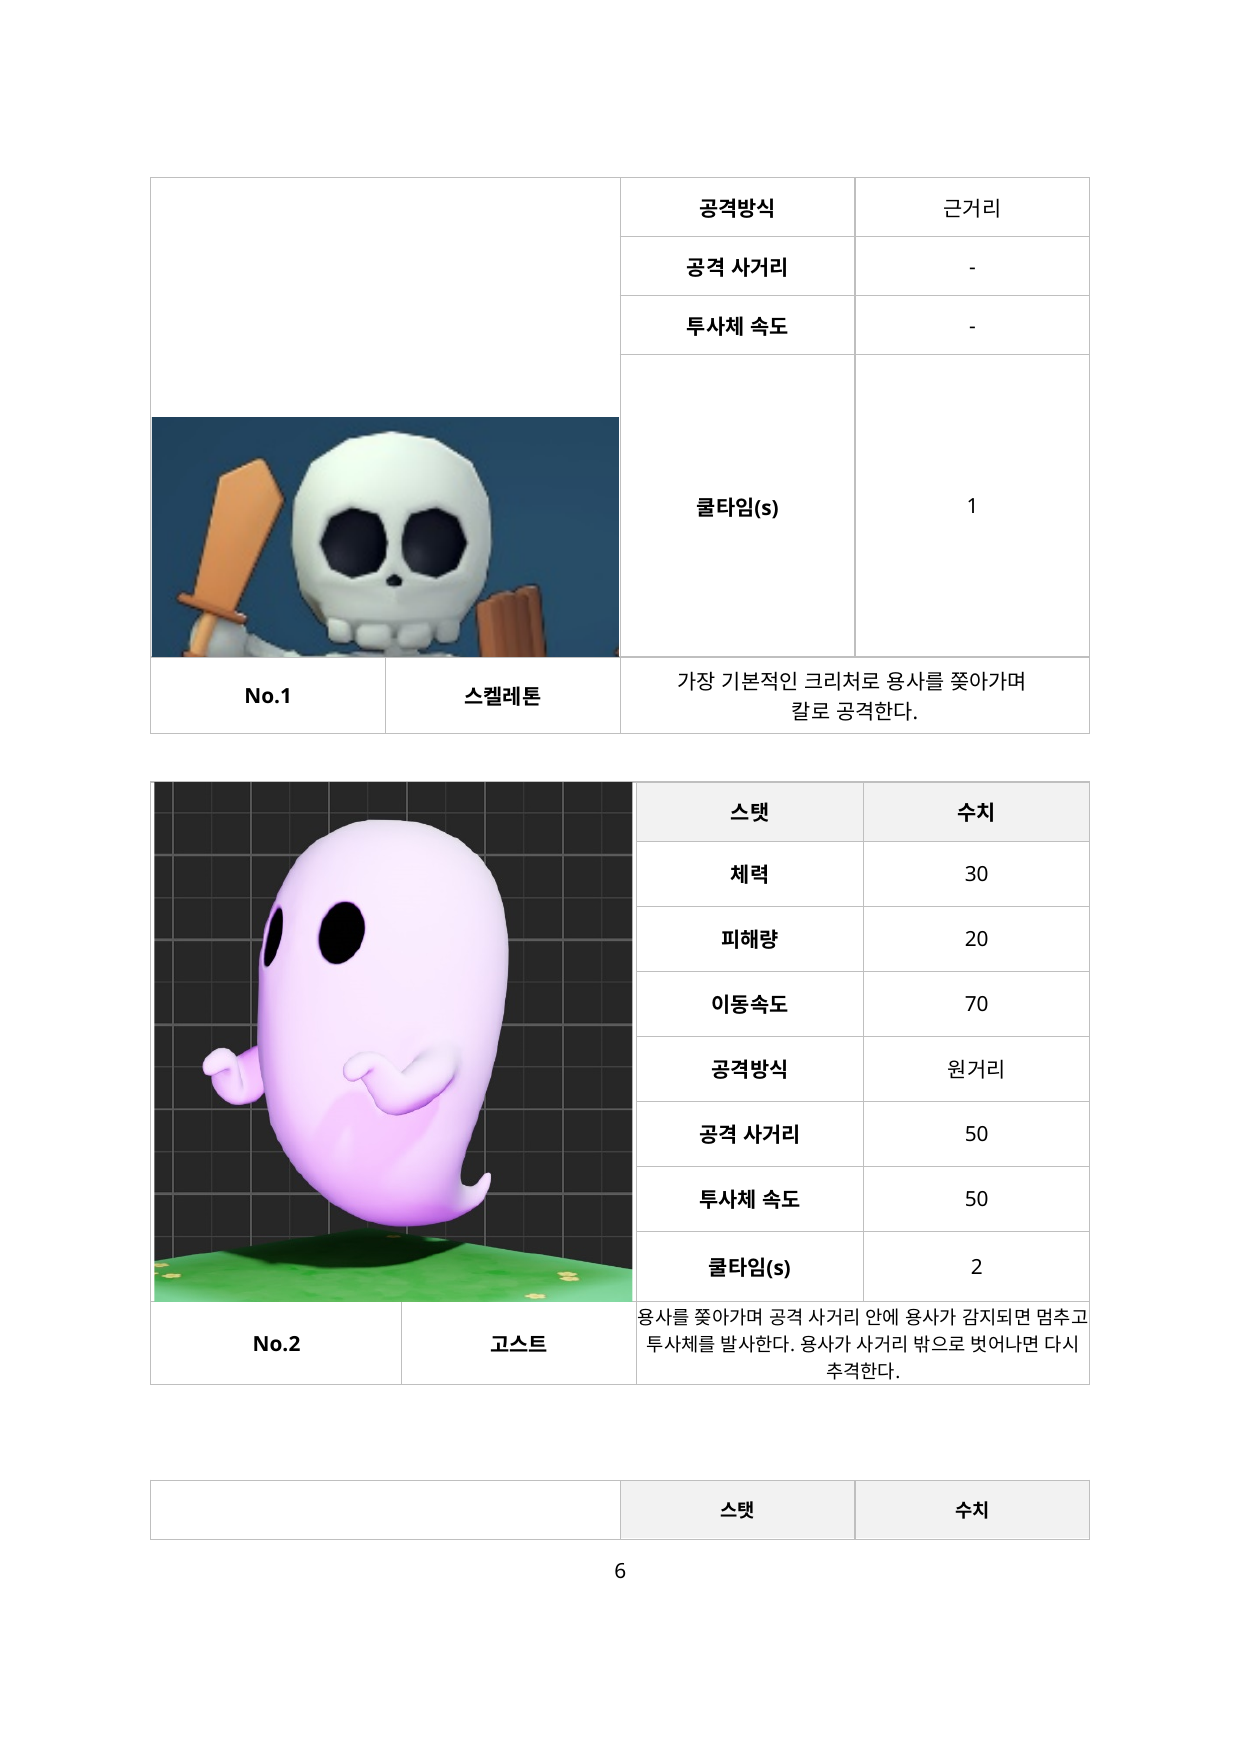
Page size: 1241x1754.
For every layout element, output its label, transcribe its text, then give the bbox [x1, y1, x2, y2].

table_cell 1 [856, 355, 1089, 656]
table_cell 공격방식 [637, 1037, 863, 1101]
table_cell 70 [864, 972, 1089, 1036]
table_cell 50 [864, 1167, 1089, 1231]
table_cell 이동속도 [637, 972, 863, 1036]
table_cell 스켈레톤 [386, 658, 620, 733]
table_cell 피해량 [637, 907, 863, 971]
table_cell 투사체 속도 [637, 1167, 863, 1231]
picture [154, 782, 633, 1302]
table_cell No.2 [151, 1302, 401, 1384]
table_cell 2 [864, 1232, 1089, 1301]
table_header 수치 [864, 783, 1089, 841]
table_cell 30 [864, 842, 1089, 906]
table_header 스탯 [637, 783, 863, 841]
table_cell 가장 기본적인 크리처로 용사를 쫒아가며 칼로 공격한다. [621, 658, 1089, 733]
table_cell 원거리 [864, 1037, 1089, 1101]
table_cell 체력 [637, 842, 863, 906]
table_cell 근거리 [856, 178, 1089, 236]
table_cell 20 [864, 907, 1089, 971]
table_cell 투사체 속도 [621, 296, 854, 354]
table_header [151, 1481, 620, 1538]
table_cell 공격 사거리 [637, 1102, 863, 1166]
table_header 수치 [856, 1481, 1089, 1538]
table_header 스탯 [621, 1481, 854, 1538]
table_cell 쿨타임(s) [637, 1232, 863, 1301]
table_cell 고스트 [402, 1302, 636, 1384]
table_cell 쿨타임(s) [621, 355, 854, 656]
table_cell - [856, 296, 1089, 354]
table_cell - [856, 237, 1089, 295]
table_cell 공격 사거리 [621, 237, 854, 295]
table_cell 용사를 쫒아가며 공격 사거리 안에 용사가 감지되면 멈추고 투사체를 발사한다. 용사가 사거리 밖으로 벗어나면 다시 추격한다. [637, 1302, 1089, 1384]
table_cell 공격방식 [621, 178, 854, 236]
table_cell No.1 [151, 658, 385, 733]
table_cell 50 [864, 1102, 1089, 1166]
picture [151, 417, 619, 657]
